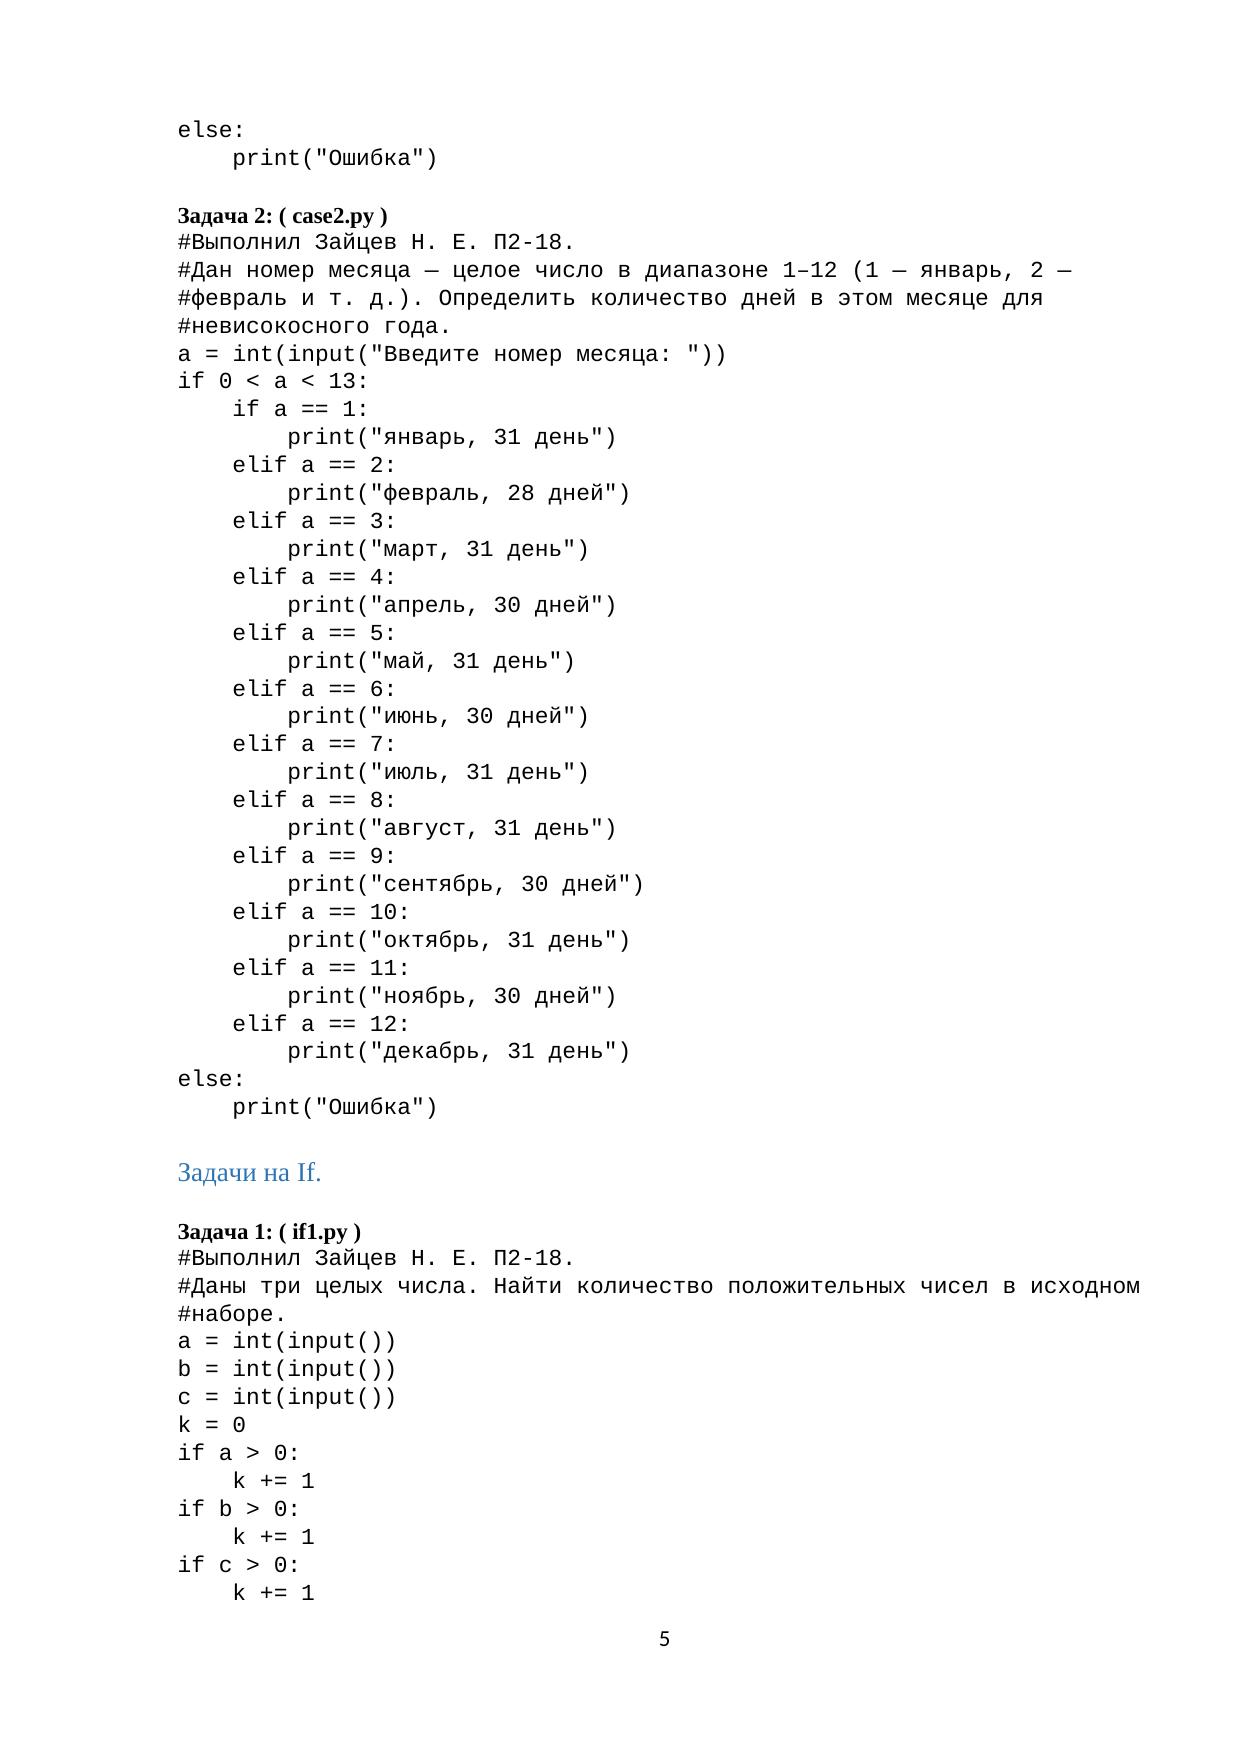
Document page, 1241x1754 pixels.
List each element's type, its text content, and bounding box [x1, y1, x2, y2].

text if a > 0: [177, 1442, 1152, 1467]
text k = 0 [177, 1414, 1152, 1439]
text print("июль, 31 день") [177, 761, 1152, 787]
text elif a == 5: [177, 621, 1152, 647]
text c = int(input()) [177, 1386, 1152, 1412]
text elif a == 10: [177, 900, 1152, 926]
text #Выполнил Зайцев Н. Е. П2-18. [177, 230, 1152, 256]
text print("январь, 31 день") [177, 426, 1152, 452]
text print("март, 31 день") [177, 537, 1152, 563]
text print("май, 31 день") [177, 649, 1152, 675]
text print("Ошибка") [177, 1096, 1152, 1122]
text #Дан номер месяца — целое число в диапазоне 1–12 (1 — январь, 2 — [177, 258, 1152, 284]
text elif a == 7: [177, 733, 1152, 759]
text if a == 1: [177, 398, 1152, 424]
text elif a == 3: [177, 509, 1152, 535]
text #наборе. [177, 1302, 1152, 1328]
text elif a == 9: [177, 844, 1152, 870]
text #невисокосного года. [177, 314, 1152, 340]
text print("февраль, 28 дней") [177, 482, 1152, 507]
text #Выполнил Зайцев Н. Е. П2-18. [177, 1246, 1152, 1272]
text elif a == 12: [177, 1012, 1152, 1038]
text print("июнь, 30 дней") [177, 705, 1152, 731]
text elif a == 6: [177, 677, 1152, 703]
text Задача 2: ( case2.py ) [177, 202, 1152, 228]
text a = int(input("Введите номер месяца: ")) [177, 342, 1152, 368]
text a = int(input()) [177, 1330, 1152, 1356]
text print("Ошибка") [177, 146, 1152, 172]
text print("сентябрь, 30 дней") [177, 872, 1152, 898]
text if b > 0: [177, 1497, 1152, 1523]
text else: [177, 118, 1152, 144]
text k += 1 [177, 1581, 1152, 1607]
text b = int(input()) [177, 1358, 1152, 1384]
subtitle Задачи на If. [177, 1156, 1152, 1187]
text print("апрель, 30 дней") [177, 593, 1152, 619]
text print("октябрь, 31 день") [177, 928, 1152, 954]
text print("декабрь, 31 день") [177, 1040, 1152, 1066]
text elif a == 11: [177, 956, 1152, 982]
text print("август, 31 день") [177, 817, 1152, 842]
text elif a == 4: [177, 565, 1152, 591]
text if 0 < a < 13: [177, 370, 1152, 396]
text print("ноябрь, 30 дней") [177, 984, 1152, 1010]
text #Даны три целых числа. Найти количество положительных чисел в исходном [177, 1274, 1152, 1300]
text if c > 0: [177, 1553, 1152, 1579]
text #февраль и т. д.). Определить количество дней в этом месяце для [177, 286, 1152, 312]
text Задача 1: ( if1.py ) [177, 1218, 1152, 1244]
text k += 1 [177, 1469, 1152, 1495]
text elif a == 2: [177, 454, 1152, 479]
text else: [177, 1068, 1152, 1094]
text elif a == 8: [177, 789, 1152, 814]
text k += 1 [177, 1525, 1152, 1551]
